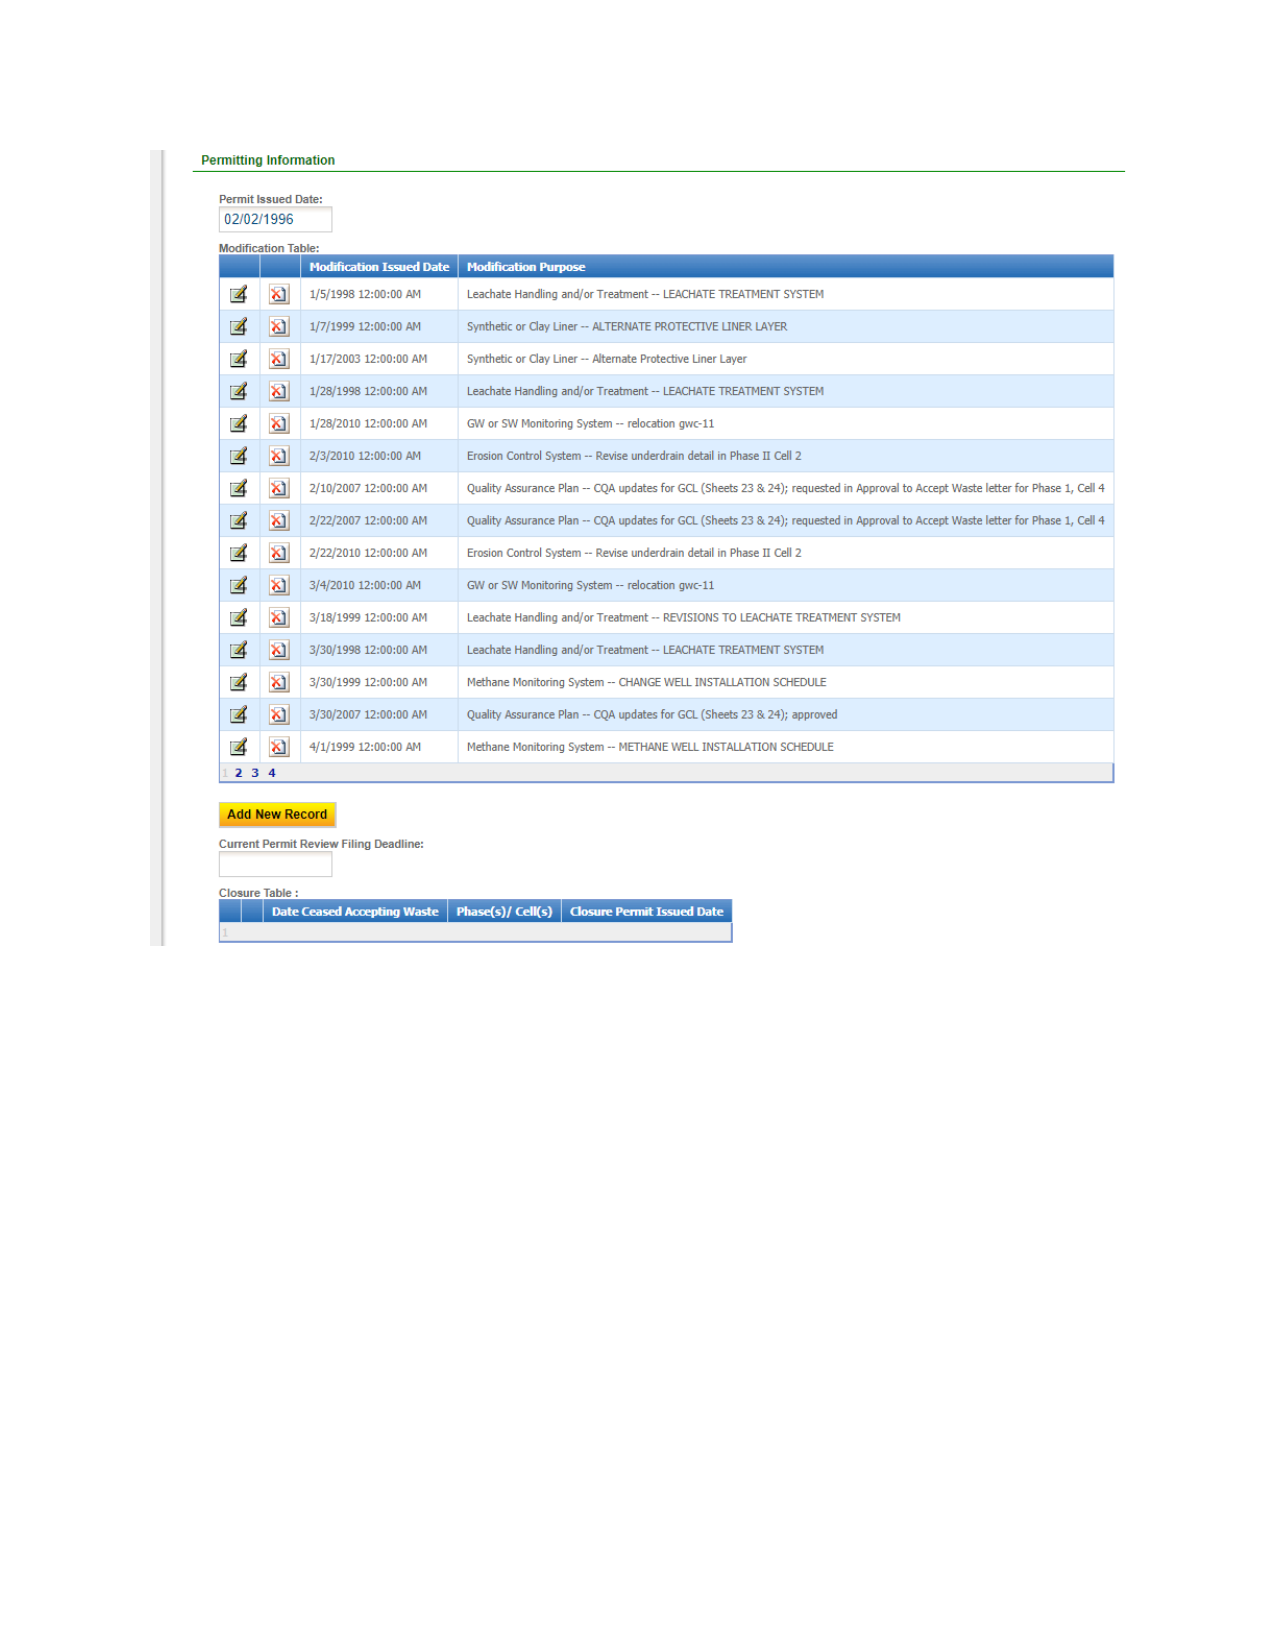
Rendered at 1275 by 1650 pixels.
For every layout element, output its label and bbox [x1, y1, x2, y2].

picture [150, 150, 1125, 946]
